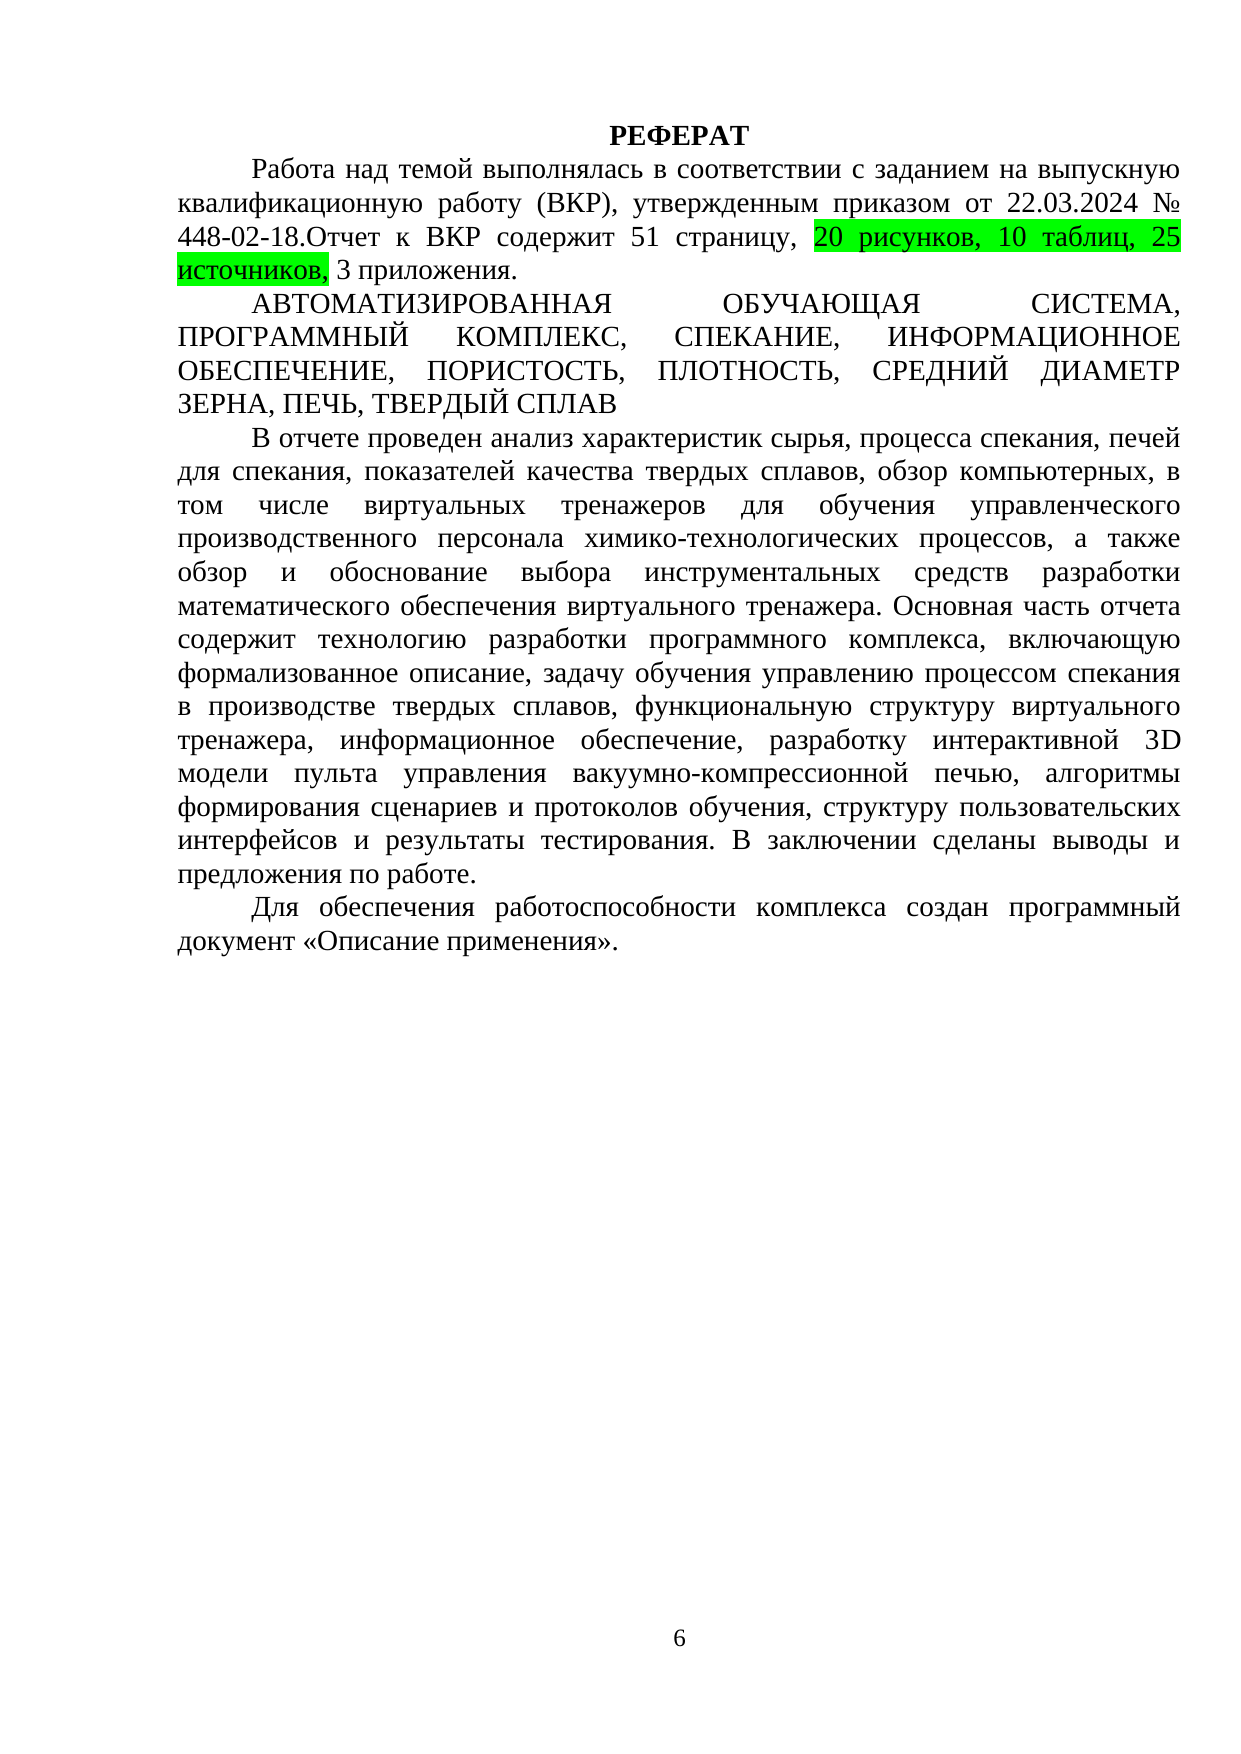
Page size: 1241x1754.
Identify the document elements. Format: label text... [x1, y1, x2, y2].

text Для обеспечения работоспособности комплекса создан программный документ «Описание применения». [177, 889, 1181, 957]
text РЕФЕРАТ [177, 118, 1181, 152]
text В отчете проведен анализ характеристик сырья, процесса спекания, печей для спекания, показателей качества твердых сплавов, обзор компьютерных, в том числе виртуальных тренажеров для обучения управленческого производственного персонала химико-технологических процессов, а также обзор и обоснование выбора инструментальных средств разработки математического обеспечения виртуального тренажера. Основная часть отчета содержит технологию разработки программного комплекса, включающую формализованное описание, задачу обучения управлению процессом спекания в производстве твердых сплавов, функциональную структуру виртуального тренажера, информационное обеспечение, разработку интерактивной 3D модели пульта управления вакуумно-компрессионной печью, алгоритмы формирования сценариев и протоколов обучения, структуру пользовательских интерфейсов и результаты тестирования. В заключении сделаны выводы и предложения по работе. [177, 420, 1181, 889]
text Работа над темой выполнялась в соответствии с заданием на выпускную квалификационную работу (ВКР), утвержденным приказом от 22.03.2024 № 448-02-18.Отчет к ВКР содержит 51 страницу, 20 рисунков, 10 таблиц, 25 источников, 3 приложения. [177, 152, 1181, 286]
text АВТОМАТИЗИРОВАННАЯ ОБУЧАЮЩАЯ СИСТЕМА, ПРОГРАММНЫЙ КОМПЛЕКС, СПЕКАНИЕ, ИНФОРМАЦИОННОЕ ОБЕСПЕЧЕНИЕ, ПОРИСТОСТЬ, ПЛОТНОСТЬ, СРЕДНИЙ ДИАМЕТР ЗЕРНА, ПЕЧЬ, ТВЕРДЫЙ СПЛАВ [177, 286, 1181, 420]
